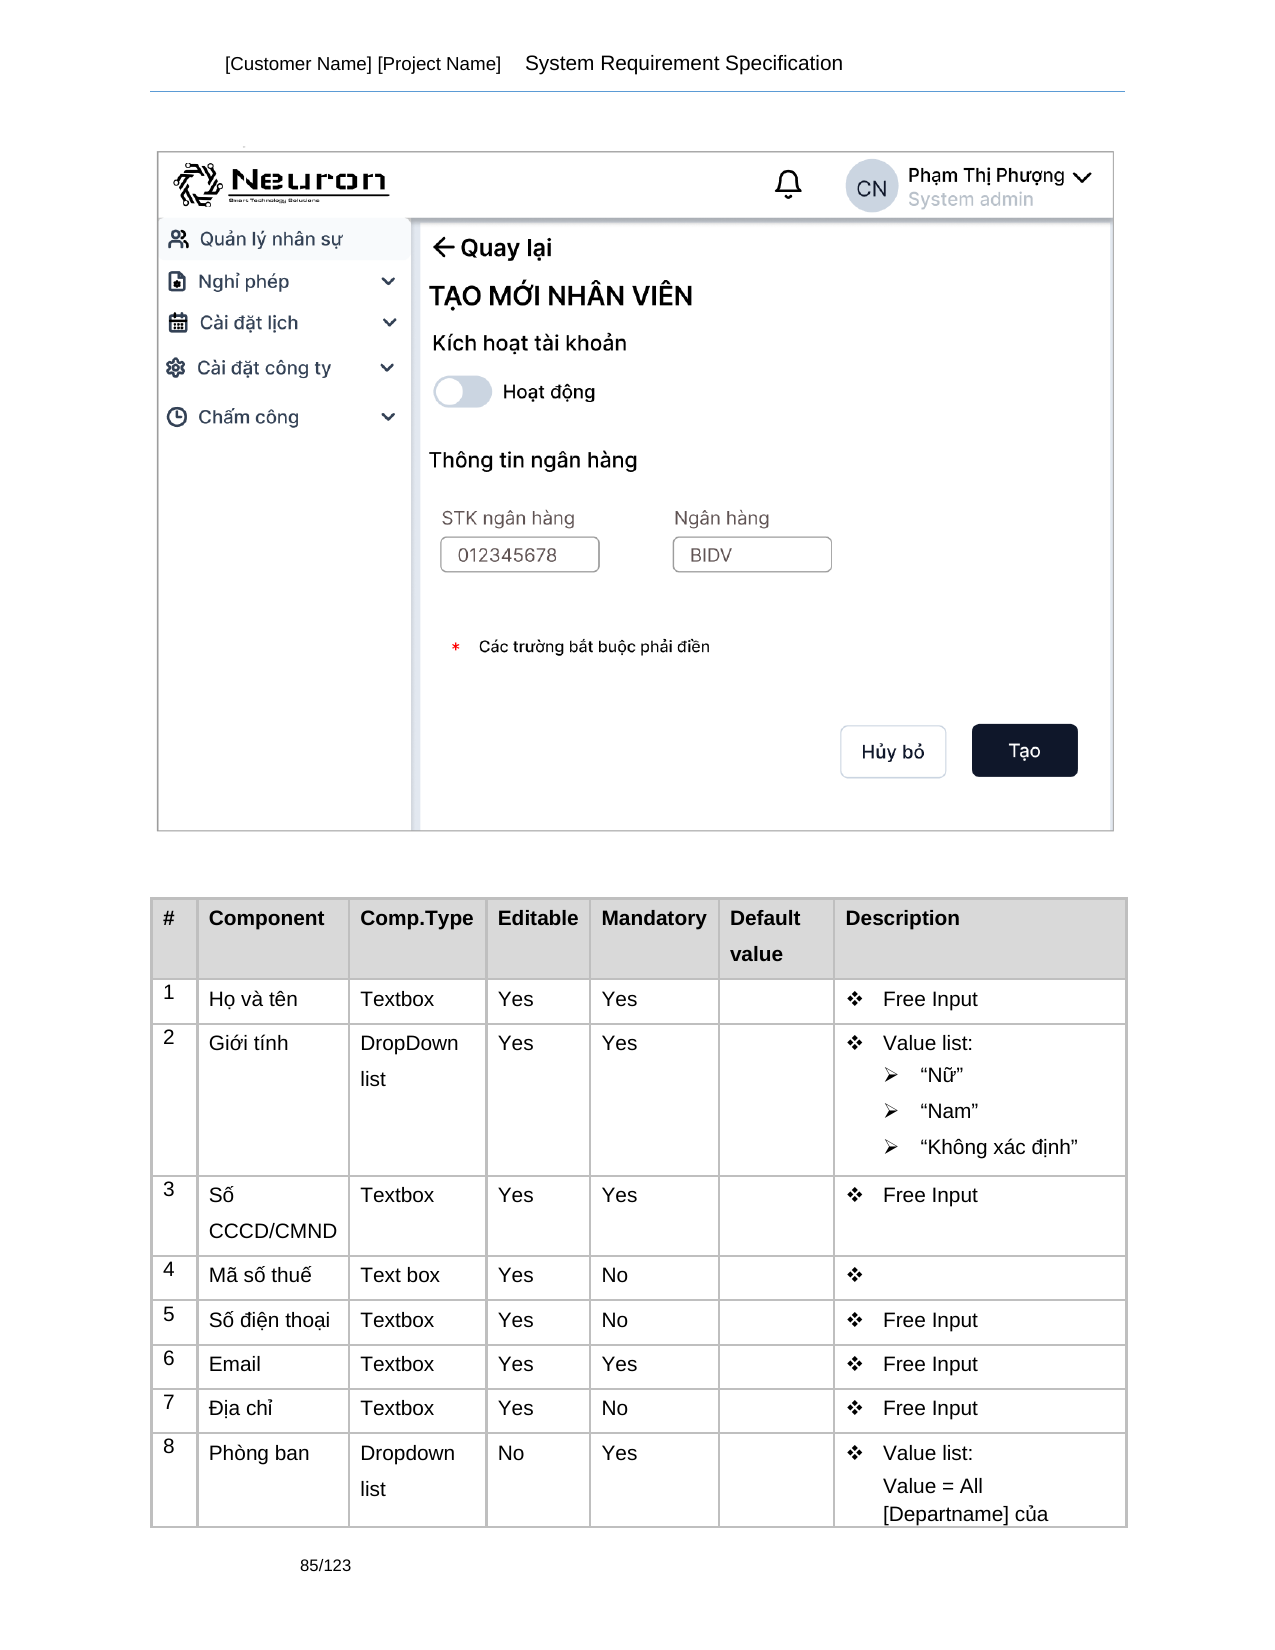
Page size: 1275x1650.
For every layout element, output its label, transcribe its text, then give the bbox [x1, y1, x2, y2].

table_cell Số CCCD/CMND [199, 1177, 348, 1255]
table_cell Yes [591, 1434, 718, 1526]
table_cell 4 [153, 1257, 196, 1299]
table_cell [720, 1346, 833, 1388]
table_header Comp.Type [350, 900, 485, 978]
table_cell Yes [488, 1390, 589, 1432]
table_cell Yes [488, 980, 589, 1022]
table_cell Yes [488, 1346, 589, 1388]
table_cell 8 [153, 1434, 196, 1526]
table_cell No [591, 1257, 718, 1299]
table_cell Mã số thuế [199, 1257, 348, 1299]
table_cell [720, 1025, 833, 1175]
table_cell 1 [153, 980, 196, 1022]
table_cell Free Input [835, 1346, 1125, 1388]
table_cell Yes [488, 1025, 589, 1175]
table_cell Yes [488, 1301, 589, 1343]
picture [150, 146, 1125, 843]
table_cell [835, 1257, 1125, 1299]
table_cell 6 [153, 1346, 196, 1388]
table_cell Địa chỉ [199, 1390, 348, 1432]
table_cell Họ và tên [199, 980, 348, 1022]
table_cell 7 [153, 1390, 196, 1432]
table_cell Textbox [350, 1390, 485, 1432]
table_cell No [591, 1301, 718, 1343]
table_cell Text box [350, 1257, 485, 1299]
table_cell Yes [488, 1177, 589, 1255]
table_header # [153, 900, 196, 978]
table_cell [720, 1434, 833, 1526]
table_cell Yes [591, 1025, 718, 1175]
table_cell Textbox [350, 1346, 485, 1388]
table_cell Yes [591, 980, 718, 1022]
table_header Mandatory [591, 900, 718, 978]
table_cell Textbox [350, 1301, 485, 1343]
table_cell Free Input [835, 1177, 1125, 1255]
table_cell Số điện thoại [199, 1301, 348, 1343]
table_cell No [591, 1390, 718, 1432]
table_cell 3 [153, 1177, 196, 1255]
table_header Editable [488, 900, 589, 978]
table_cell Giới tính [199, 1025, 348, 1175]
table_cell Yes [591, 1177, 718, 1255]
table_cell Yes [591, 1346, 718, 1388]
table_header Default value [720, 900, 833, 978]
table_cell Free Input [835, 1390, 1125, 1432]
table_cell Textbox [350, 980, 485, 1022]
table_header Component [199, 900, 348, 978]
table_cell [720, 1177, 833, 1255]
table_header Description [835, 900, 1125, 978]
table_cell Textbox [350, 1177, 485, 1255]
table_cell 2 [153, 1025, 196, 1175]
table_cell No [488, 1434, 589, 1526]
table_cell [720, 1390, 833, 1432]
table_cell [720, 980, 833, 1022]
table_cell 5 [153, 1301, 196, 1343]
table_cell Phòng ban [199, 1434, 348, 1526]
table_cell Free Input [835, 1301, 1125, 1343]
table_cell [720, 1257, 833, 1299]
table_cell Yes [488, 1257, 589, 1299]
table_cell DropDown list [350, 1025, 485, 1175]
table_cell Free Input [835, 980, 1125, 1022]
table_cell [720, 1301, 833, 1343]
table_cell Email [199, 1346, 348, 1388]
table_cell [835, 1434, 1125, 1526]
table_cell Value list: “Nữ” “Nam” “Không xác định” [835, 1025, 1125, 1175]
table_cell Dropdown list [350, 1434, 485, 1526]
